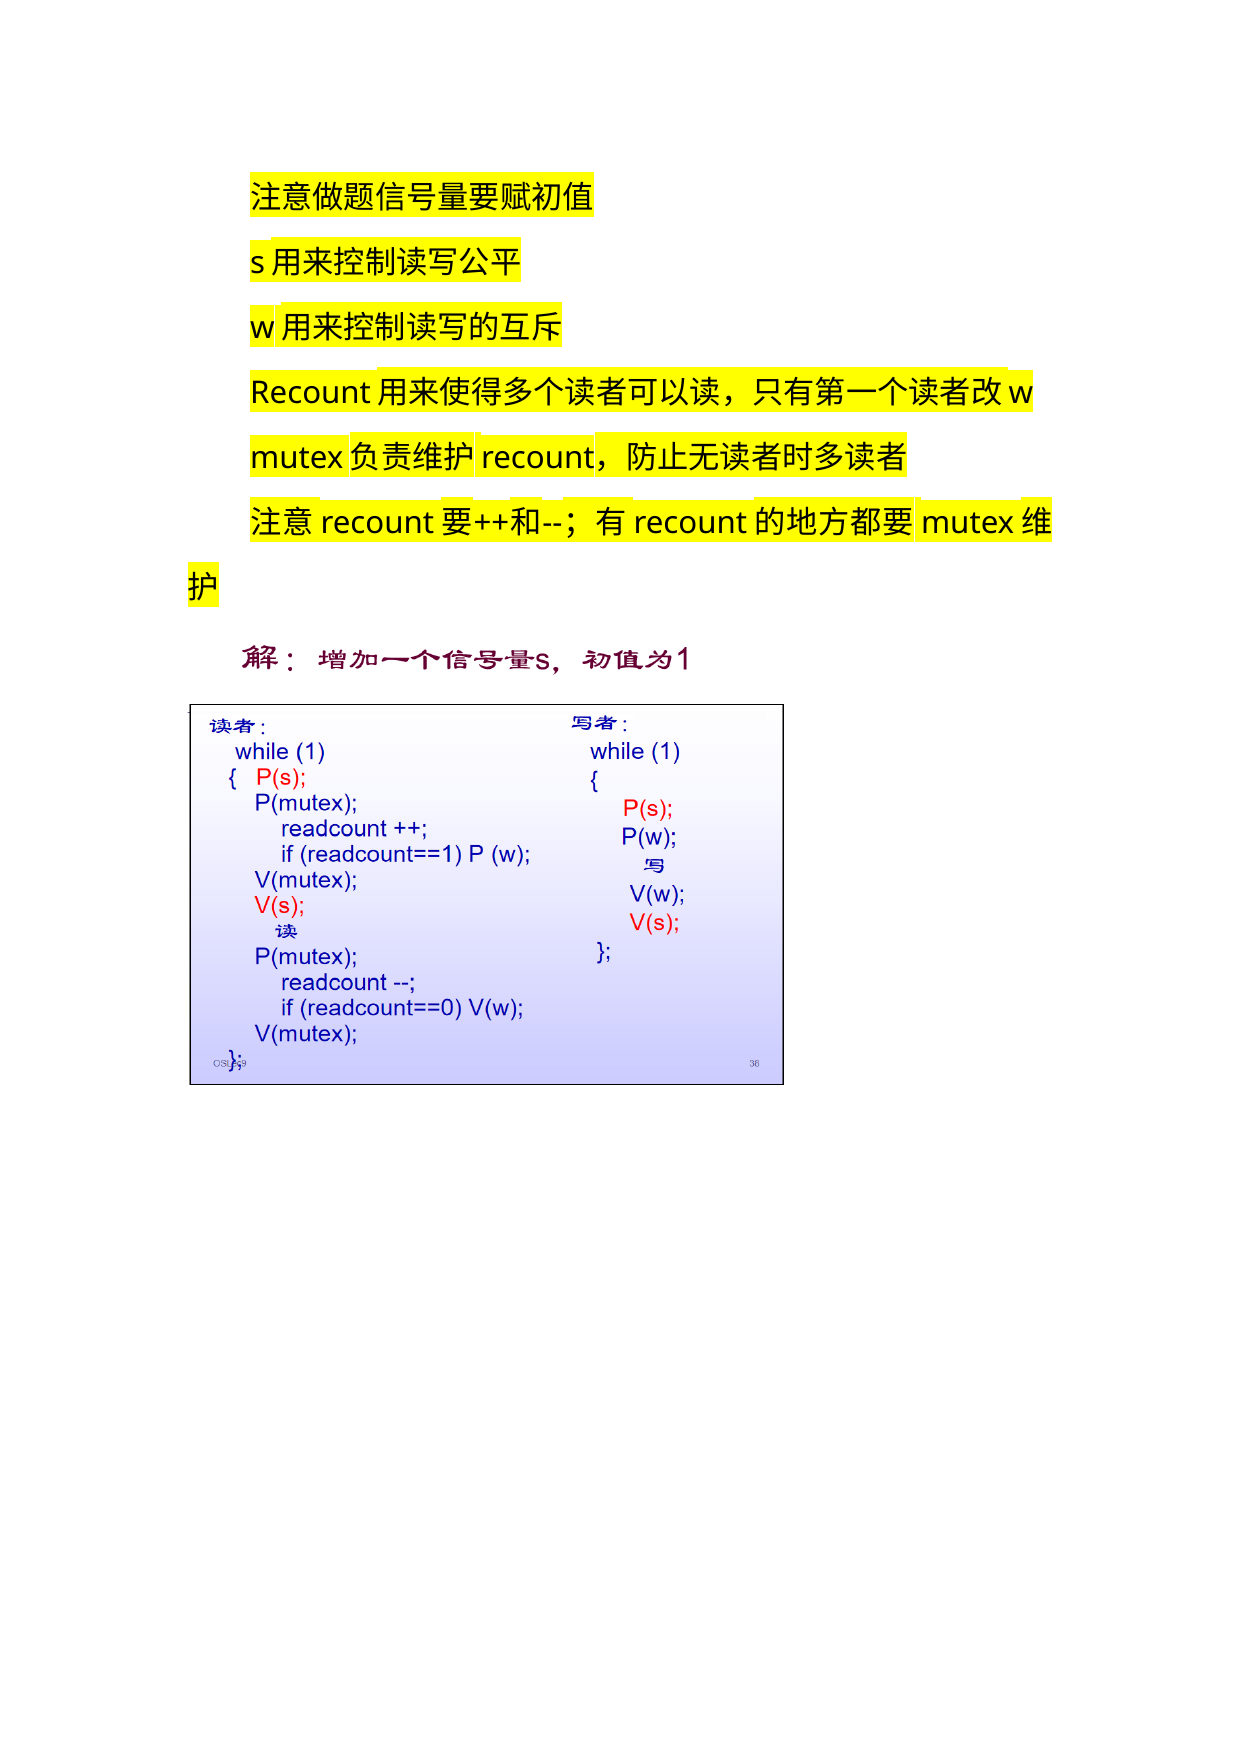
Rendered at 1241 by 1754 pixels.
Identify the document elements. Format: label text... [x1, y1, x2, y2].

text s用来控制读写公平 [187, 227, 1053, 292]
text 注意做题信号量要赋初值 [187, 162, 1053, 227]
picture [187, 617, 785, 1089]
text w用来控制读写的互斥 [187, 292, 1053, 357]
text mutex负责维护recount，防止无读者时多读者 [187, 422, 1053, 487]
text Recount用来使得多个读者可以读，只有第一个读者改w [187, 357, 1053, 422]
